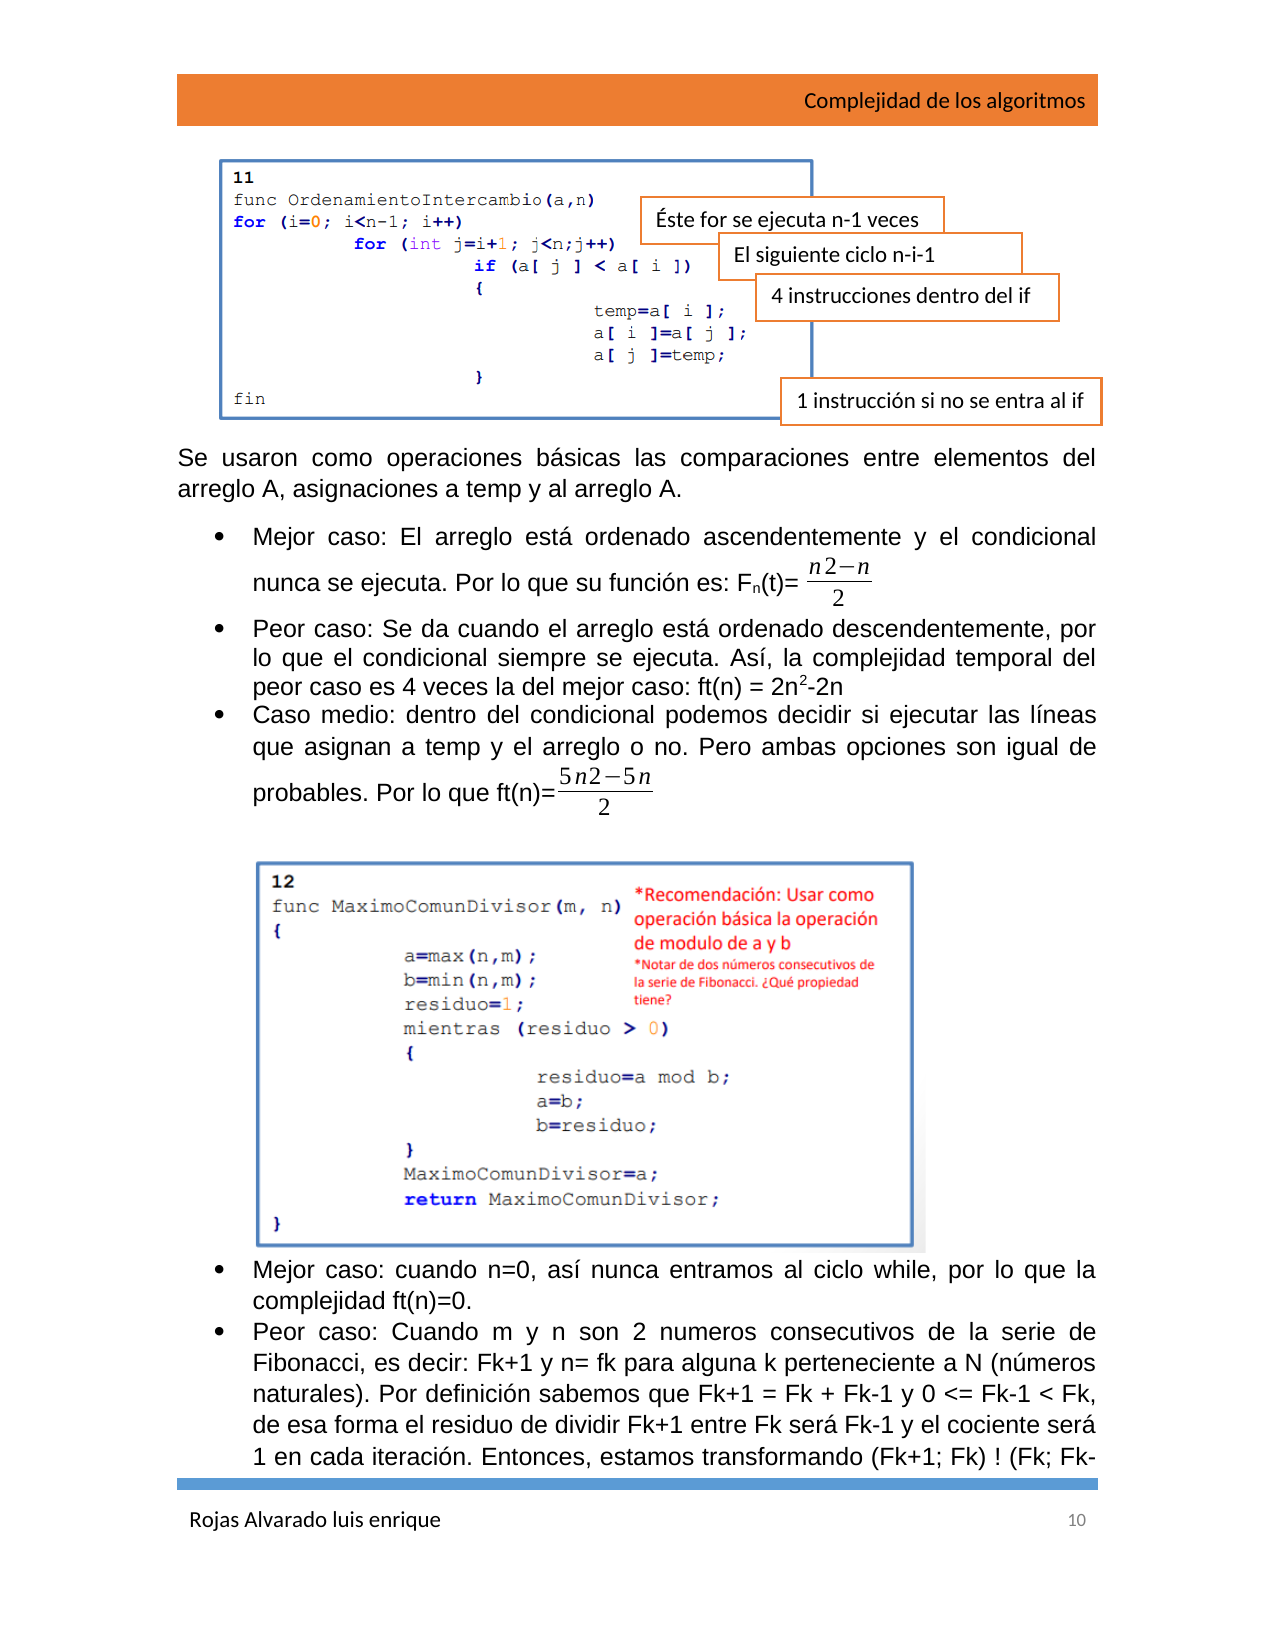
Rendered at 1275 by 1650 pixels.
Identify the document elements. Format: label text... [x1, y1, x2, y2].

picture [252, 855, 926, 1253]
picture [214, 153, 818, 424]
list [215, 1317, 1098, 1470]
list Mejor caso: El arreglo está ordenado ascendentemente y el condicional nunca se ejecuta. Por lo que su función es: Fn(t)= [215, 522, 1098, 612]
list Peor caso: Se da cuando el arreglo está ordenado descendentemente, por lo que el condicional siempre se ejecuta. Así, la complejidad temporal del peor caso es 4 veces la del mejor caso: ft(n) = 2n2-2n [215, 614, 1098, 700]
list Mejor caso: cuando n=0, así nunca entramos al ciclo while, por lo que la complejidad ft(n)=0. [215, 1255, 1098, 1315]
text Se usaron como operaciones básicas las comparaciones entre elementos del arreglo A, asignaciones a temp y al arreglo A. [177, 443, 1098, 503]
list Caso medio: dentro del condicional podemos decidir si ejecutar las líneas que asignan a temp y el arreglo o no. Pero ambas opciones son igual de probables. Por lo que ft(n)= [215, 700, 1098, 822]
